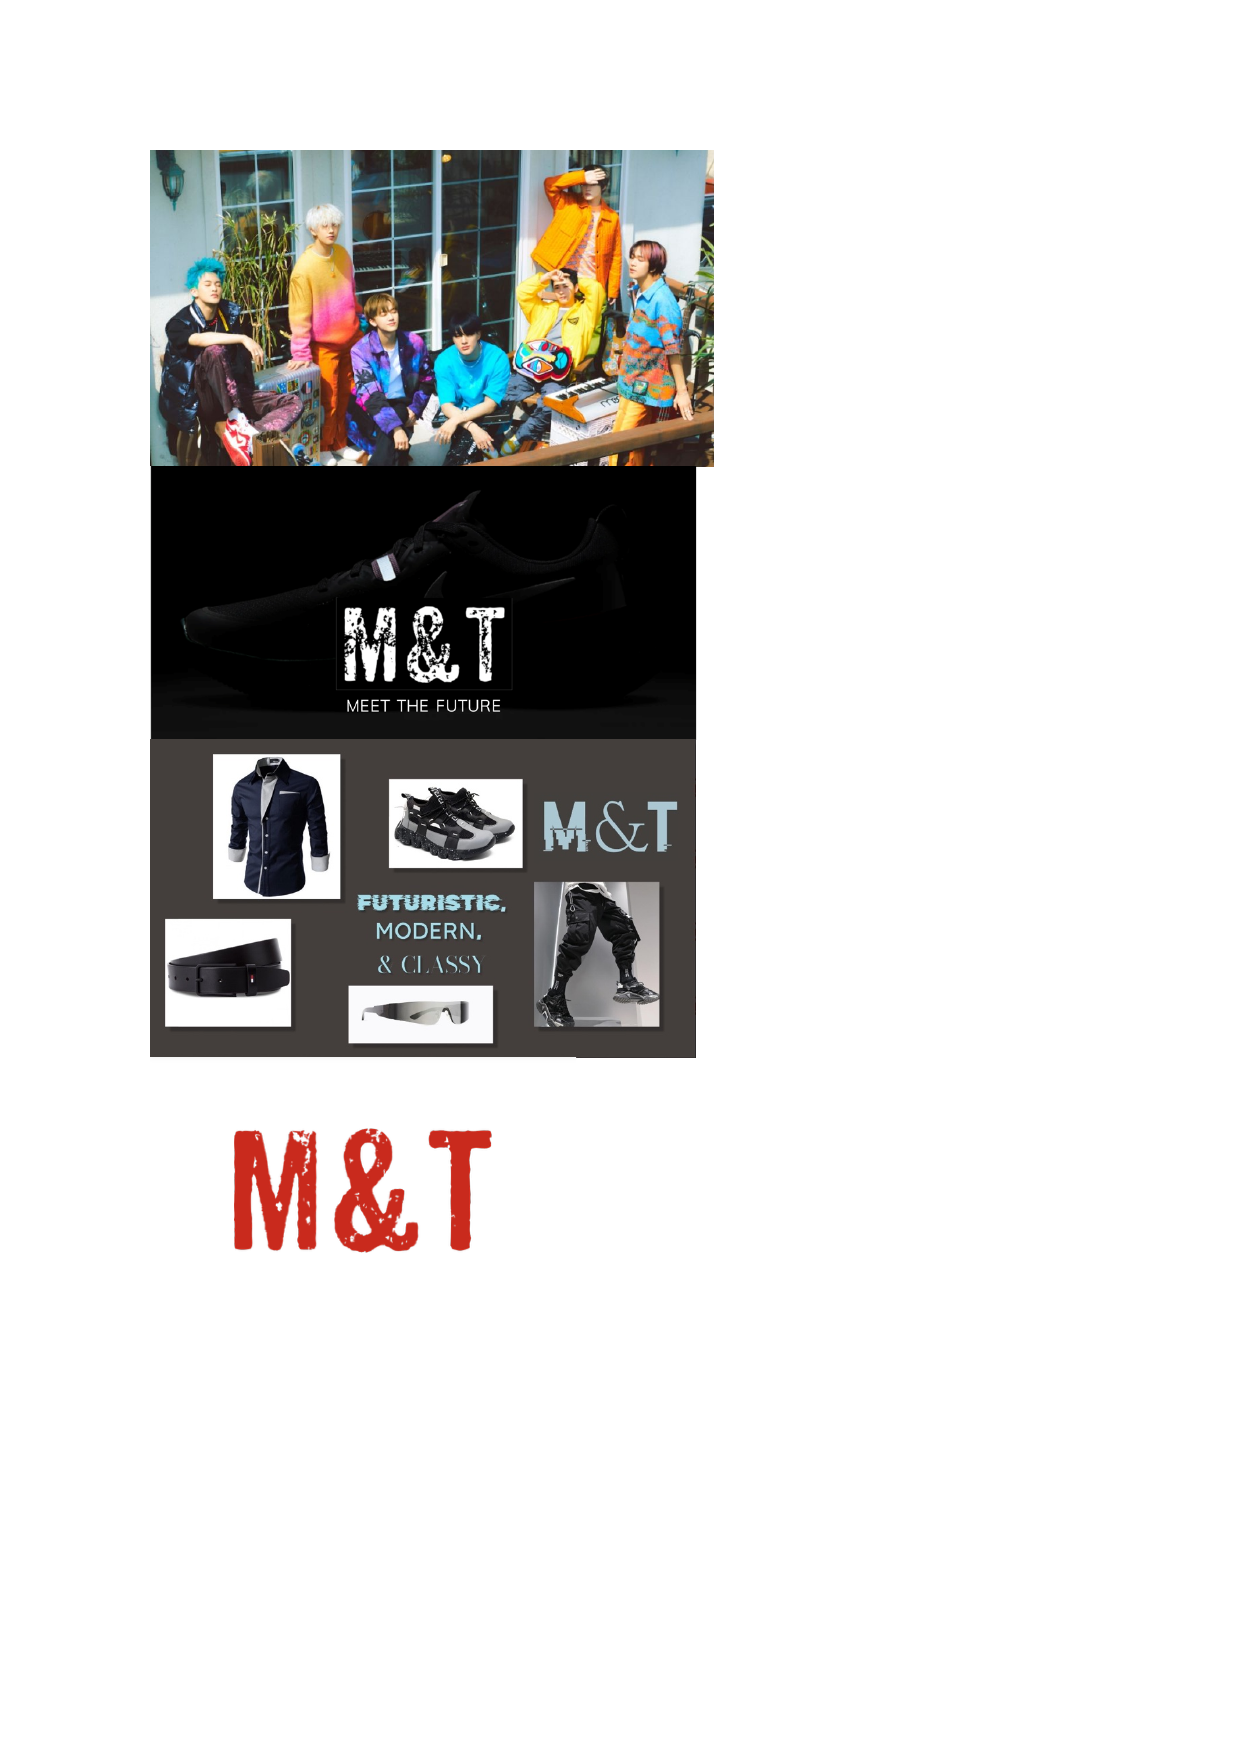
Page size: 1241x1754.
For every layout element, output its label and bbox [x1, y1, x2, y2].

picture [150, 150, 714, 1315]
